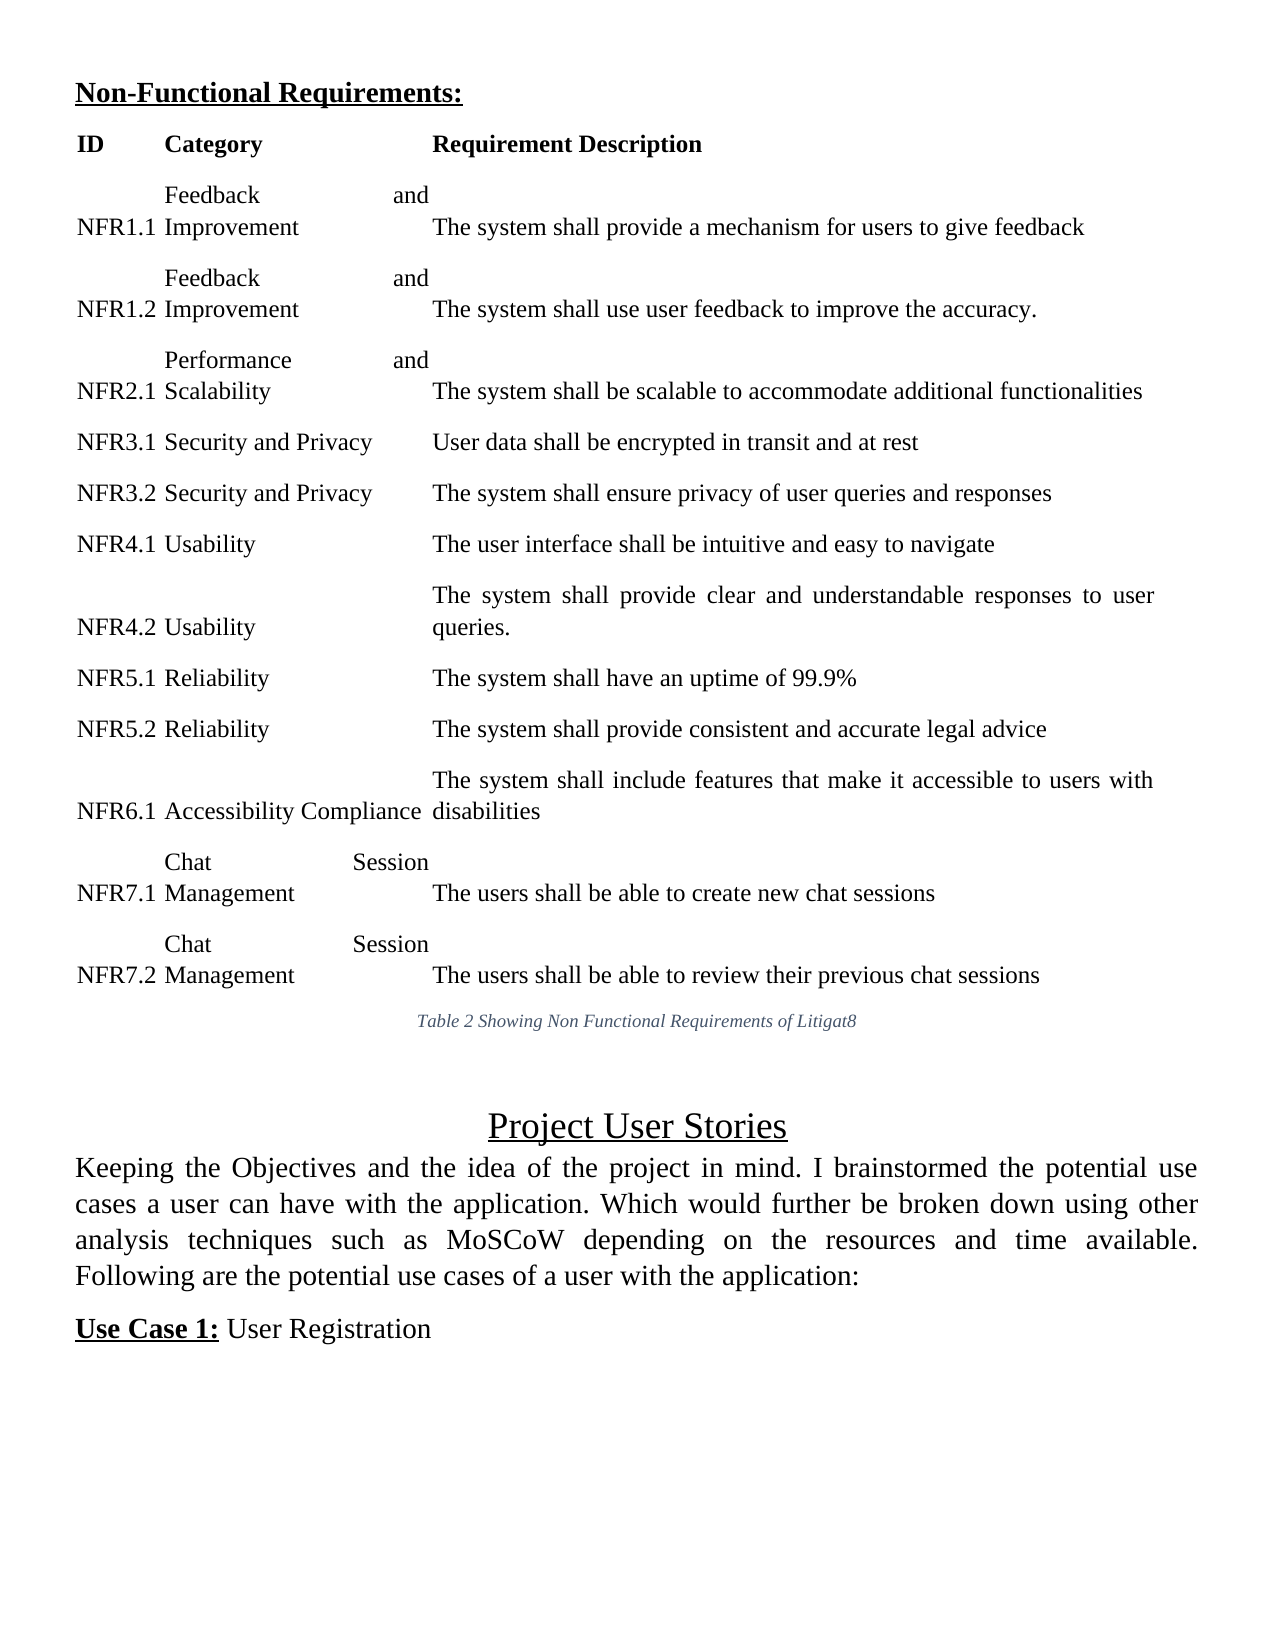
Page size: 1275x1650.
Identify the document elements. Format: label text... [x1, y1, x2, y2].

table_cell Feedback and Improvement [163, 179, 431, 261]
table_header ID [75, 128, 163, 179]
table_cell NFR4.2 [75, 579, 163, 661]
table_cell Chat Session Management [163, 928, 431, 1010]
table_cell NFR7.1 [75, 846, 163, 928]
table_cell The system shall provide a mechanism for users to give feedback [431, 179, 1156, 261]
table_cell NFR7.2 [75, 928, 163, 1010]
table_cell Reliability [163, 712, 431, 763]
table_cell NFR3.2 [75, 477, 163, 528]
table_cell The system shall use user feedback to improve the accuracy. [431, 261, 1156, 343]
table_cell Usability [163, 579, 431, 661]
table_cell Performance and Scalability [163, 343, 431, 426]
table_cell Usability [163, 528, 431, 579]
table_cell Security and Privacy [163, 477, 431, 528]
table_cell NFR5.1 [75, 661, 163, 712]
table_cell The system shall provide clear and understandable responses to user queries. [431, 579, 1156, 661]
table_header Requirement Description [431, 128, 1156, 179]
table_cell NFR4.1 [75, 528, 163, 579]
table_cell The user interface shall be intuitive and easy to navigate [431, 528, 1156, 579]
table_cell User data shall be encrypted in transit and at rest [431, 426, 1156, 477]
table_cell Security and Privacy [163, 426, 431, 477]
table_cell The users shall be able to create new chat sessions [431, 846, 1156, 928]
text Non-Functional Requirements: [75, 75, 1200, 108]
table_cell NFR3.1 [75, 426, 163, 477]
subtitle Project User Stories [75, 1103, 1200, 1146]
table_cell The system shall include features that make it accessible to users with disabilities [431, 764, 1156, 846]
table_cell NFR1.1 [75, 179, 163, 261]
table_cell The system shall have an uptime of 99.9% [431, 661, 1156, 712]
table_cell Reliability [163, 661, 431, 712]
table_cell The system shall provide consistent and accurate legal advice [431, 712, 1156, 763]
table_cell NFR1.2 [75, 261, 163, 343]
table_cell The users shall be able to review their previous chat sessions [431, 928, 1156, 1010]
table_header Category [163, 128, 431, 179]
text Use Case 1: User Registration [75, 1311, 1200, 1344]
table_cell NFR5.2 [75, 712, 163, 763]
table_cell Accessibility Compliance [163, 764, 431, 846]
table_cell The system shall be scalable to accommodate additional functionalities [431, 343, 1156, 426]
table_cell Chat Session Management [163, 846, 431, 928]
table_cell NFR6.1 [75, 764, 163, 846]
table_cell NFR2.1 [75, 343, 163, 426]
text Keeping the Objectives and the idea of the project in mind. I brainstormed the potential use cases a user can have with the application. Which would further be broken down using other analysis techniques such as MoSCoW depending on the resources and time available. Following are the potential use cases of a user with the application: [75, 1150, 1200, 1292]
table_cell The system shall ensure privacy of user queries and responses [431, 477, 1156, 528]
table_cell Feedback and Improvement [163, 261, 431, 343]
